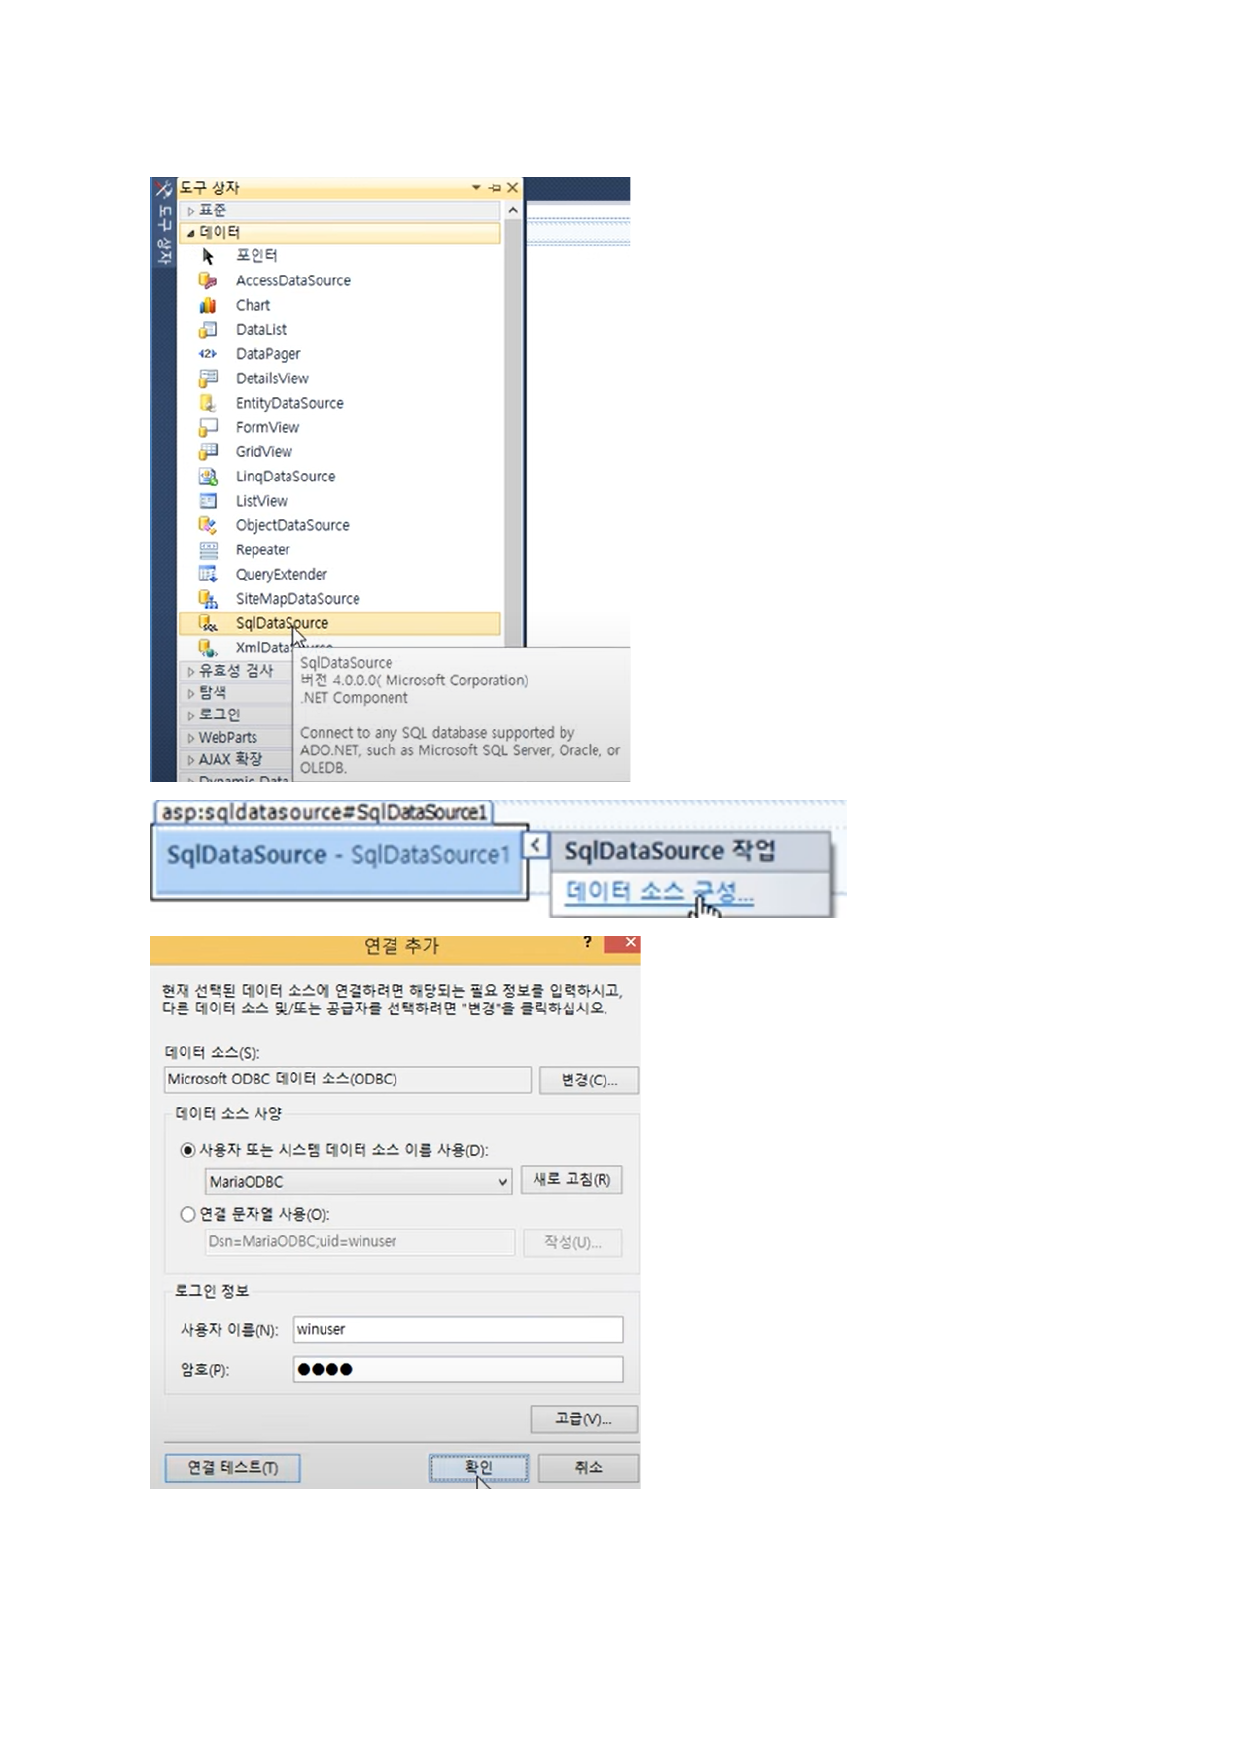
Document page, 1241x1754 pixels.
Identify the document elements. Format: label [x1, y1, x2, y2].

picture [150, 936, 641, 1489]
picture [150, 177, 631, 782]
picture [150, 800, 847, 918]
